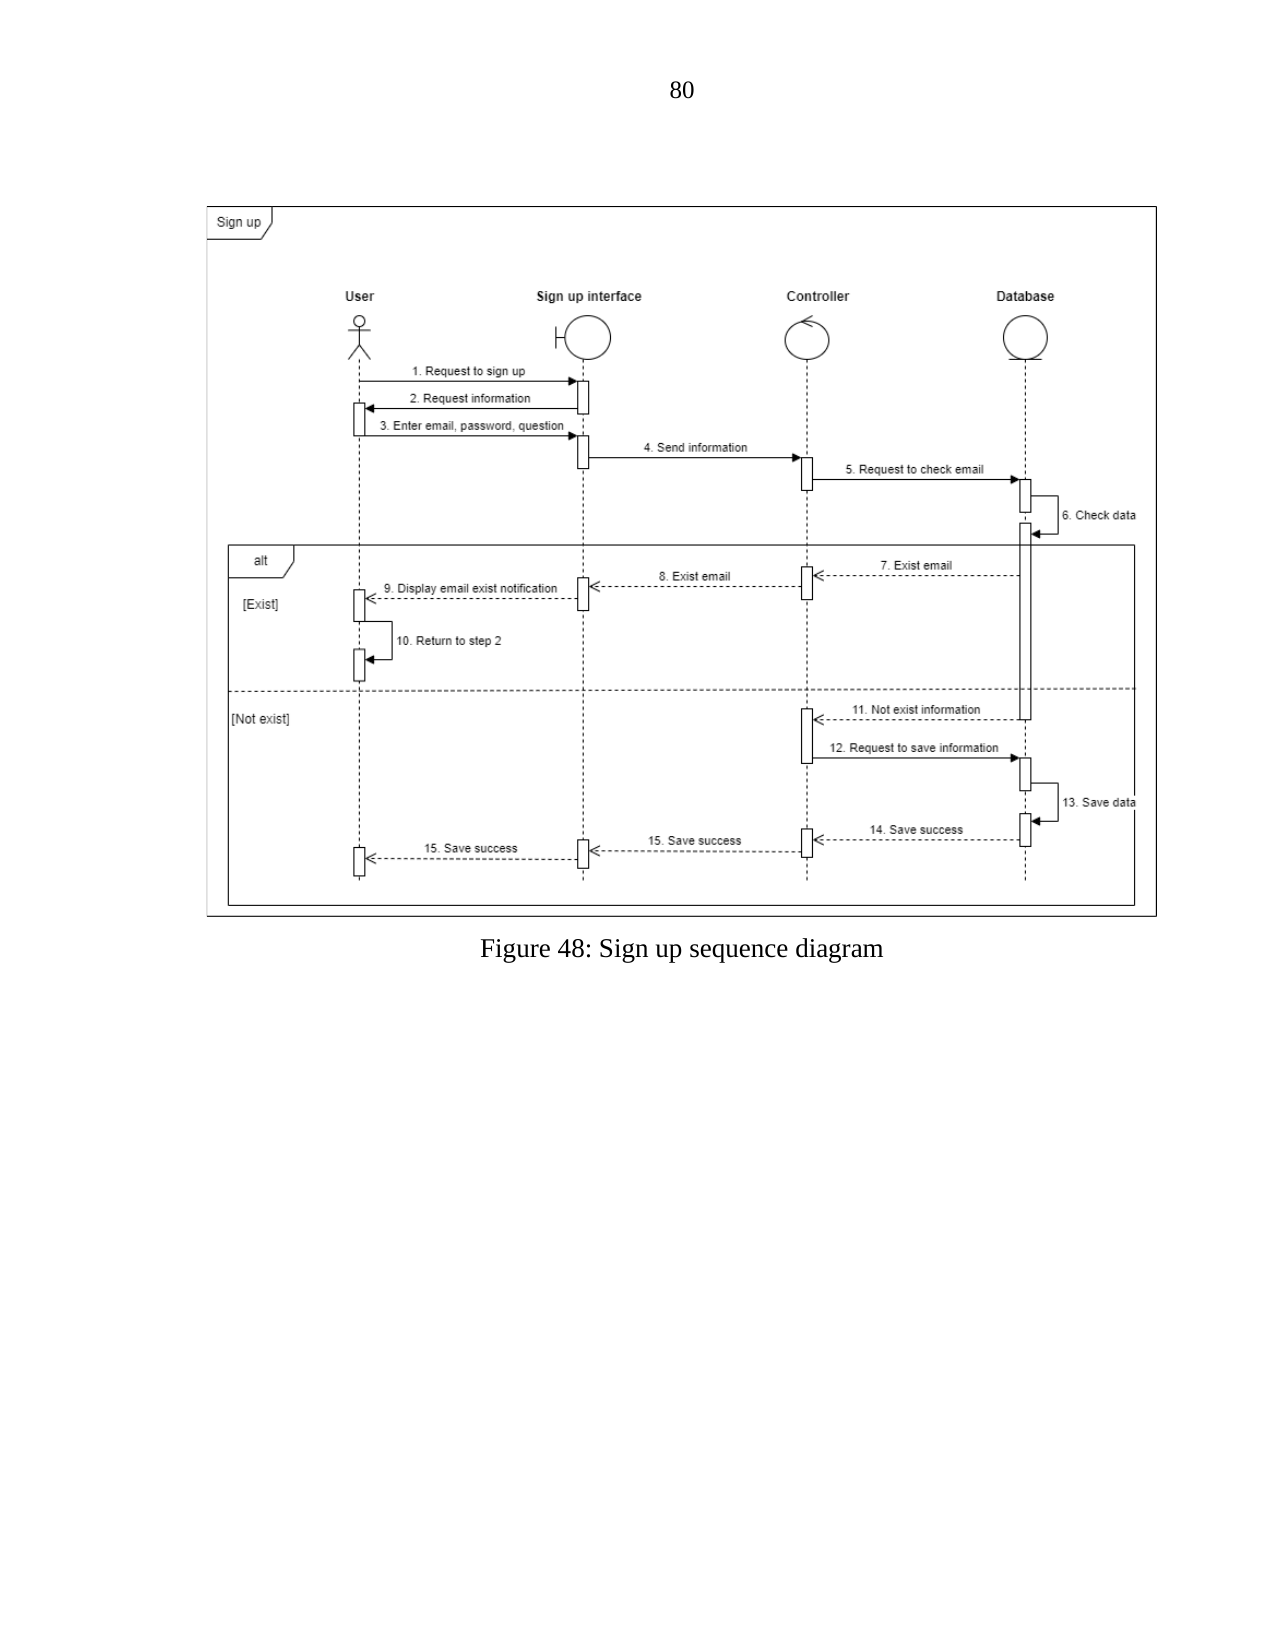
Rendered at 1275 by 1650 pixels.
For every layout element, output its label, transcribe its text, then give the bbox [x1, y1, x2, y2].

picture [206, 206, 1157, 918]
text Figure 48: Sign up sequence diagram [207, 932, 1157, 963]
